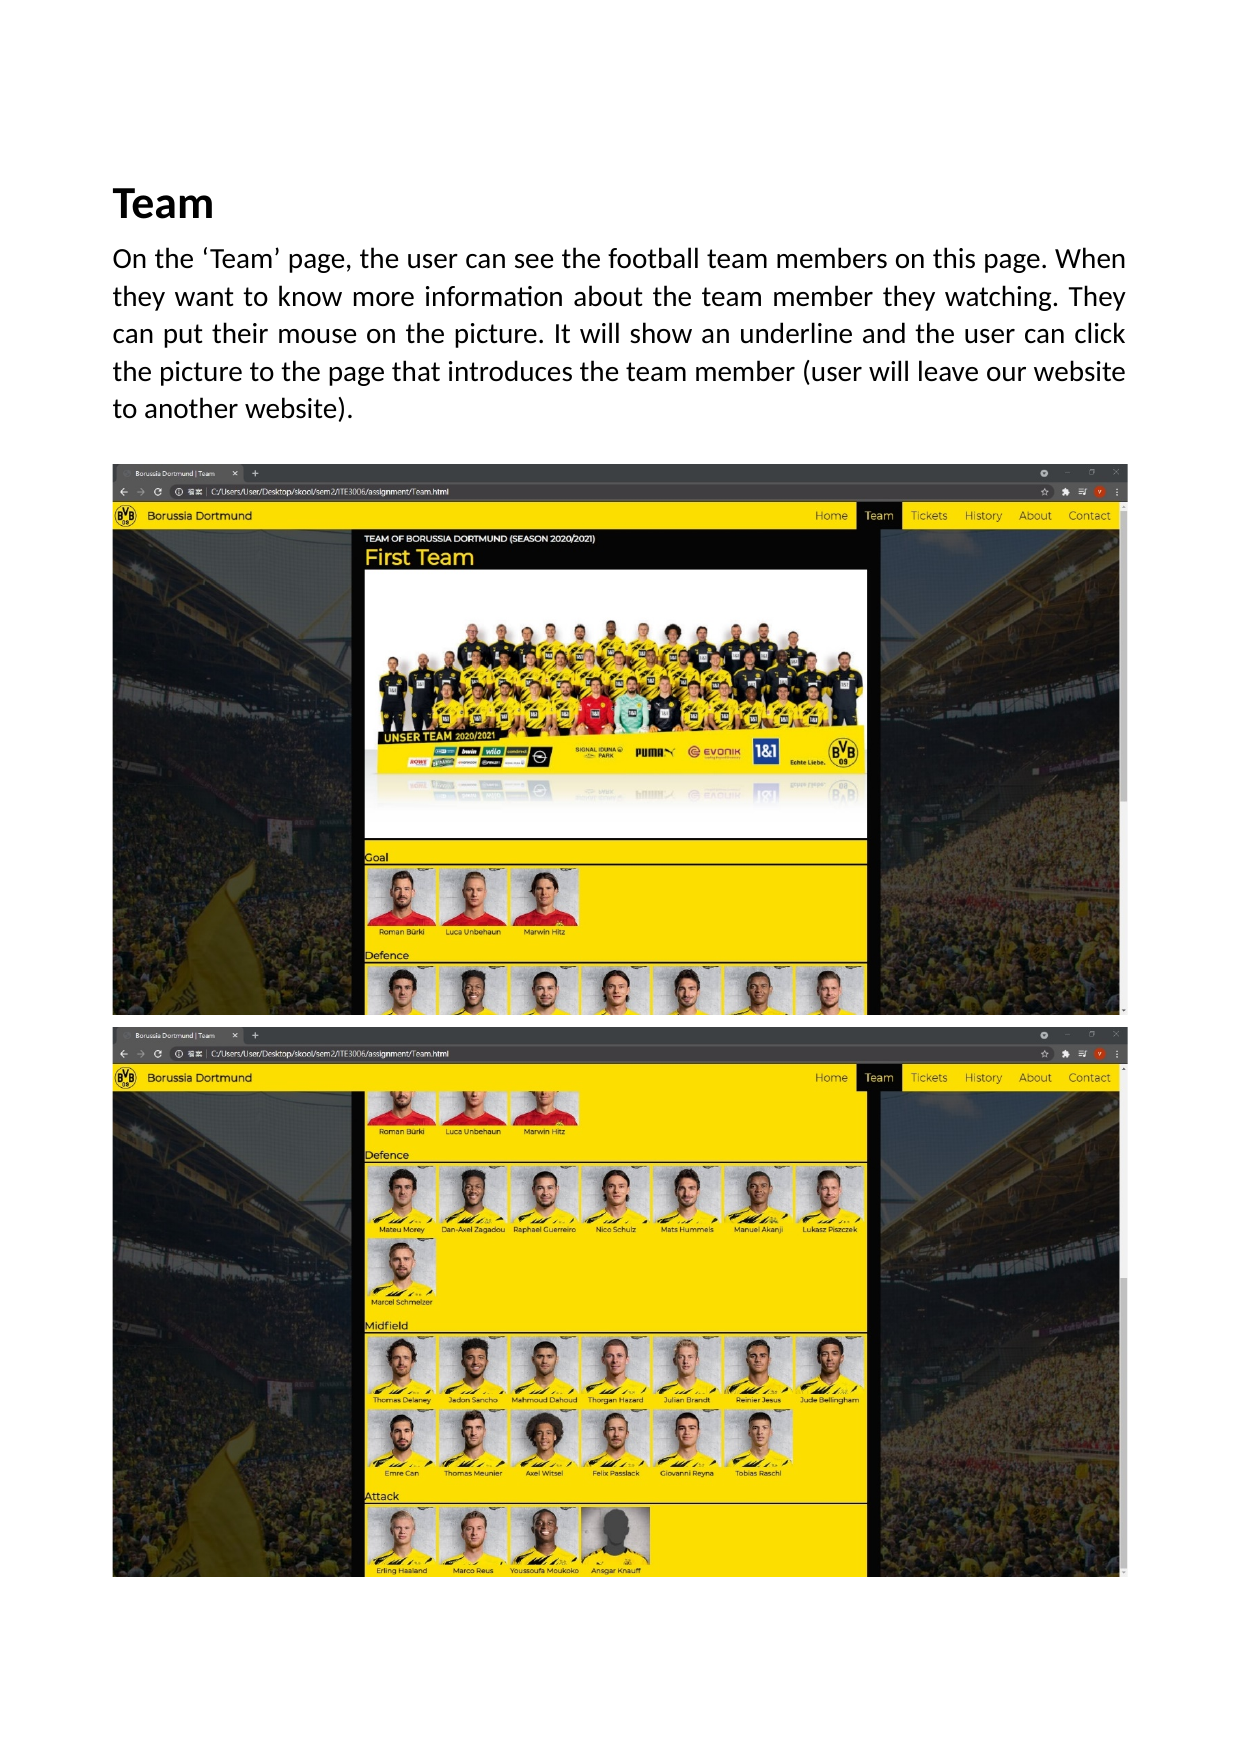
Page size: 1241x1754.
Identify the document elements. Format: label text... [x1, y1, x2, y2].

text Team [112, 164, 1128, 239]
picture [112, 1027, 1128, 1577]
text On the ‘Team’ page, the user can see the football team members on this page. When they want to know more information about the team member they watching. They can put their mouse on the picture. It will show an underline and the user can click the picture to the page that introduces the team member (user will leave our website to another website). [112, 239, 1128, 427]
picture [112, 464, 1128, 1015]
